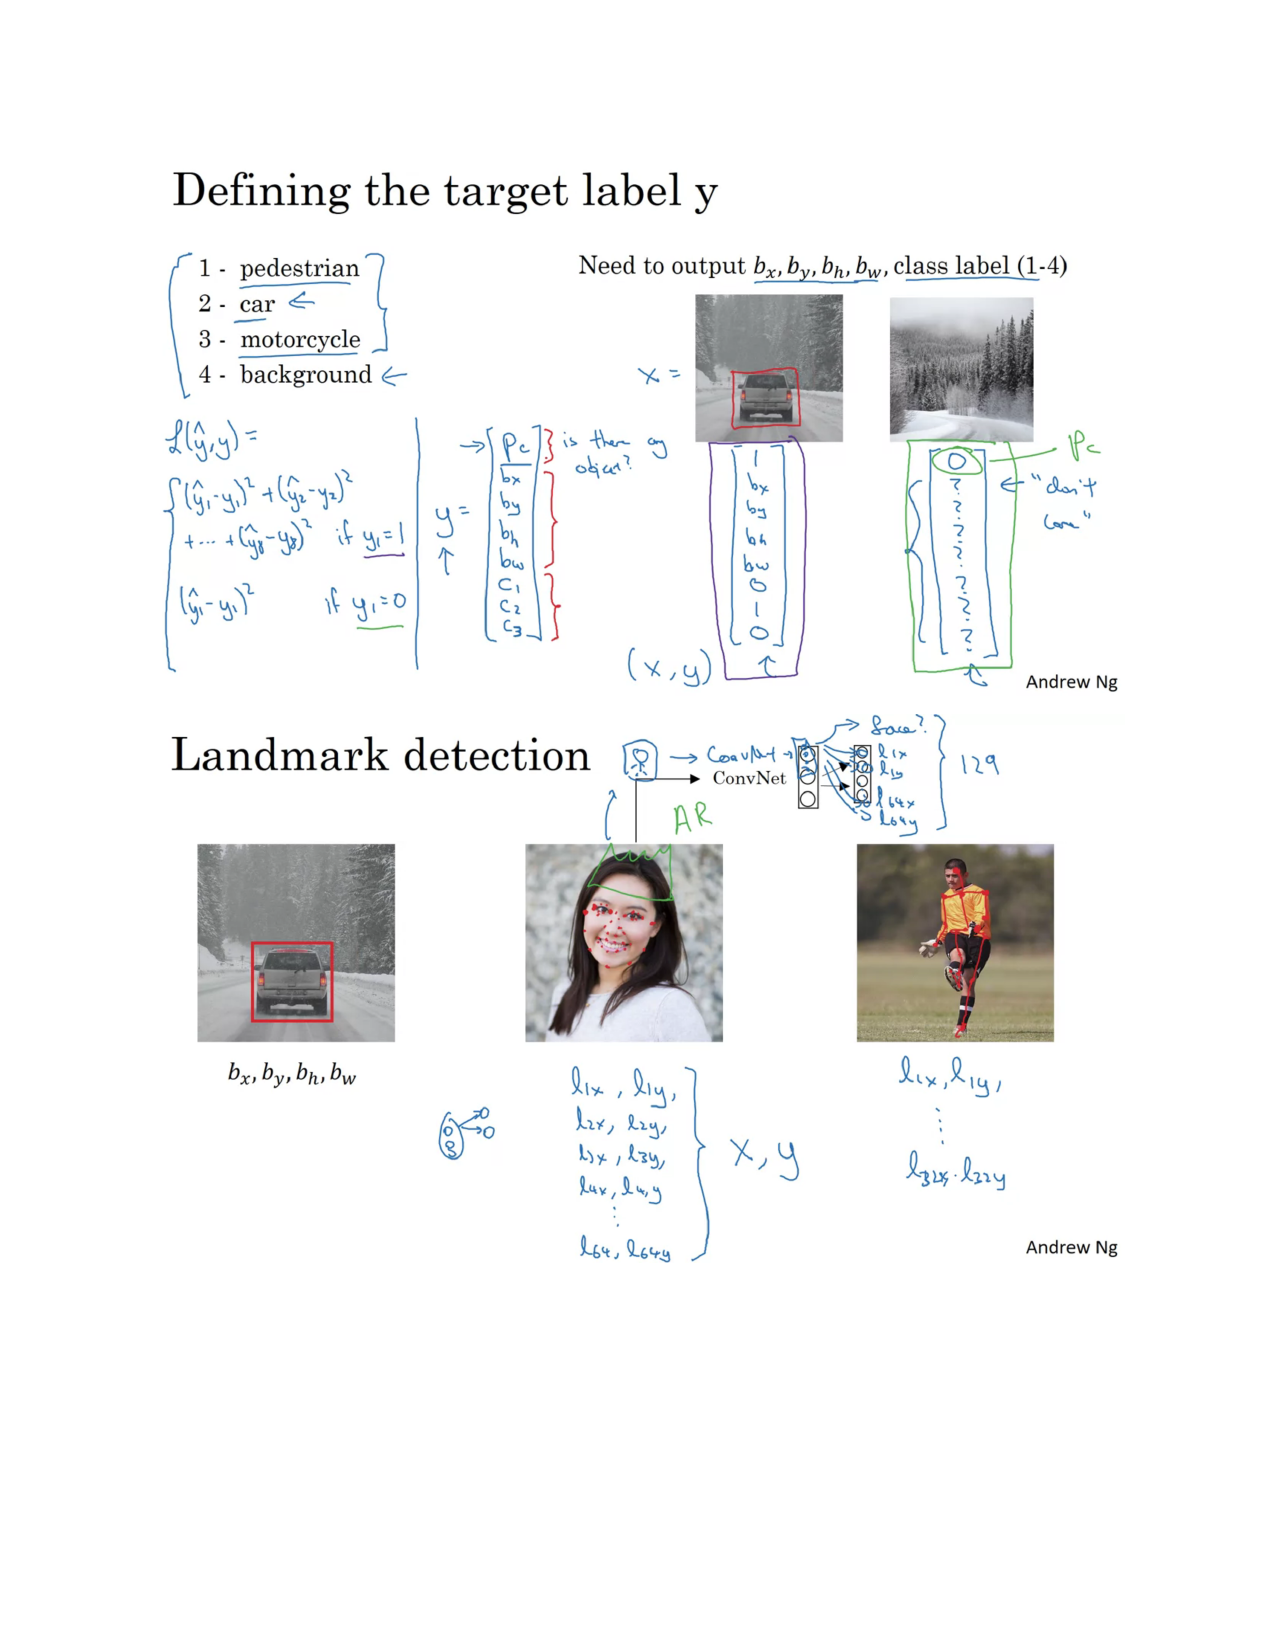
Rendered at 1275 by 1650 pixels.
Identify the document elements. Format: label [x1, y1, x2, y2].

picture [150, 150, 1125, 696]
picture [150, 714, 1125, 1263]
